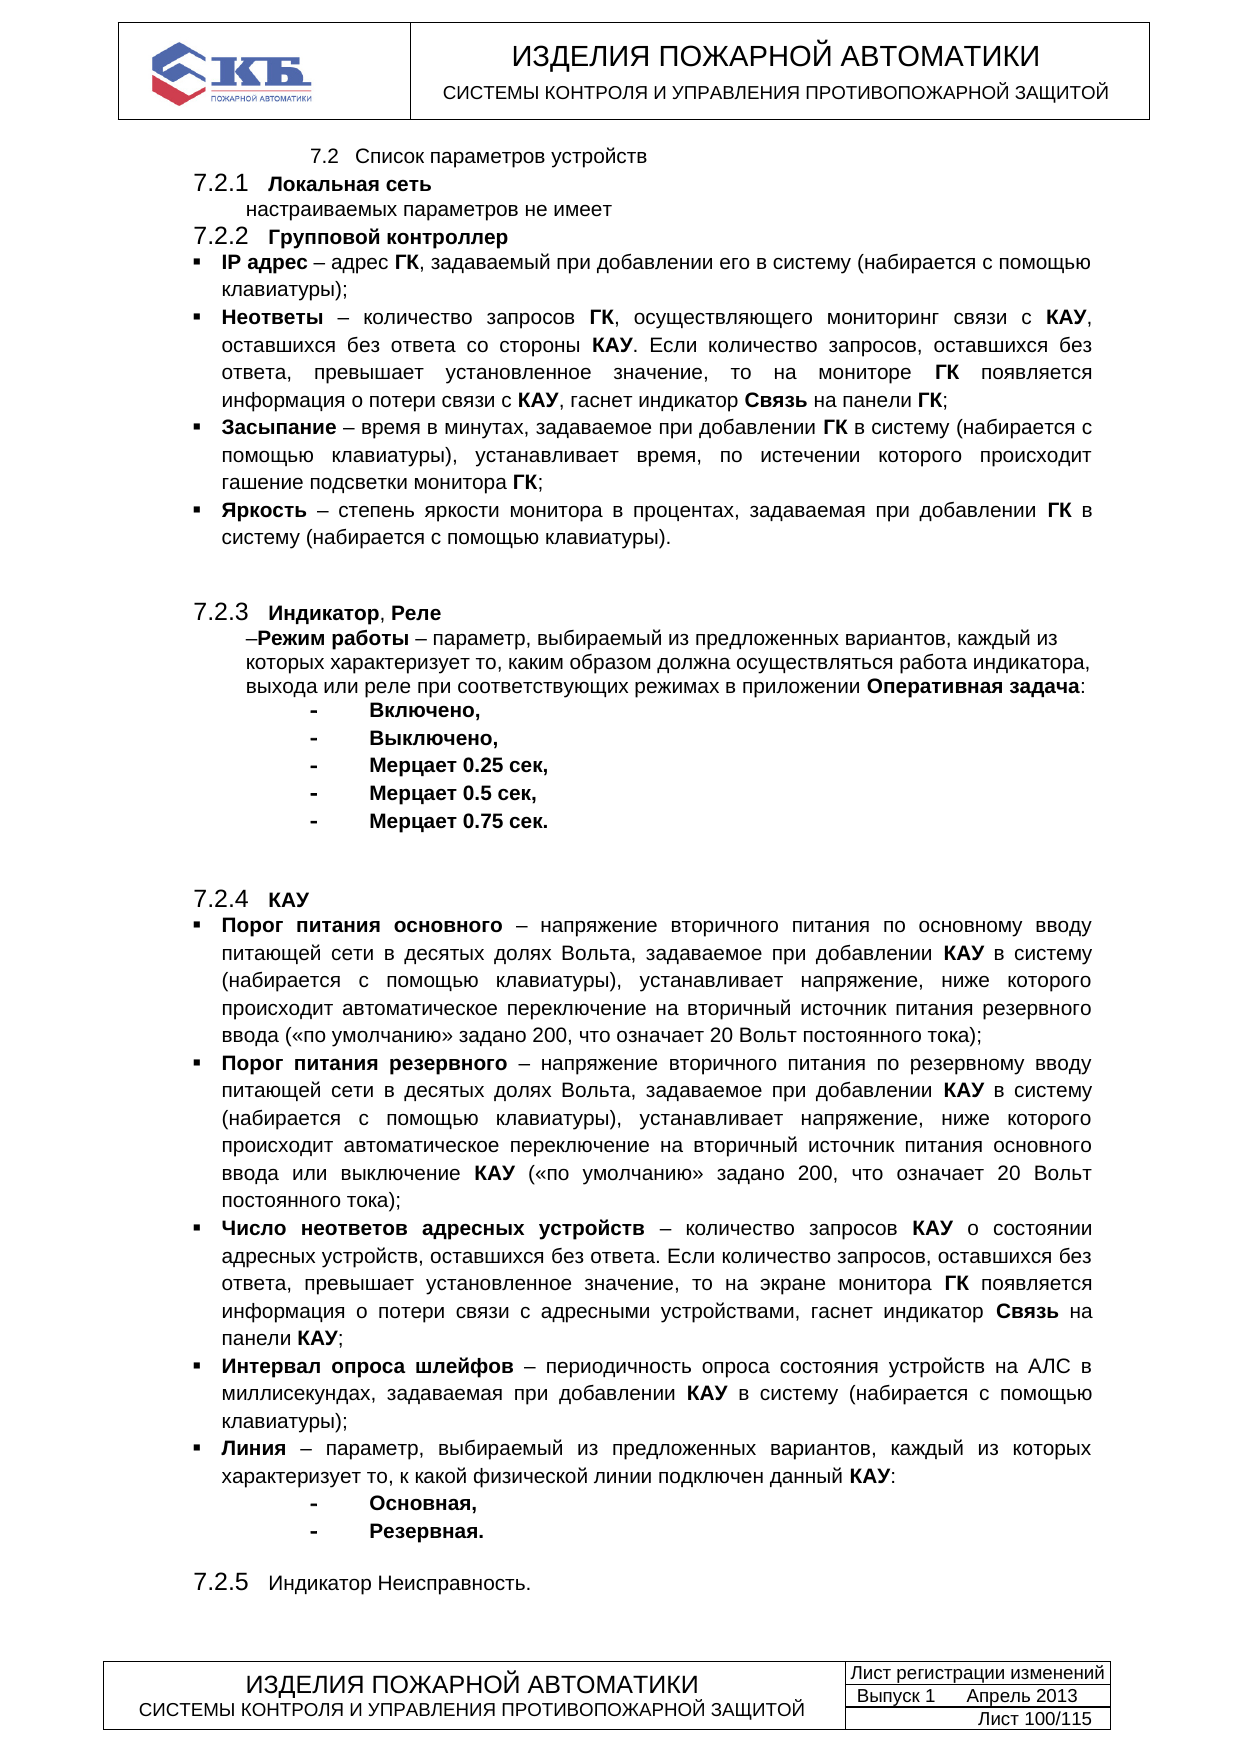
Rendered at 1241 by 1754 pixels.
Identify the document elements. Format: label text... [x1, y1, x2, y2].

list Список параметров устройств [310, 144, 1092, 168]
list Локальная сеть [193, 168, 1092, 197]
list Индикатор Неисправность. [193, 1567, 1092, 1596]
picture [148, 34, 325, 115]
list Групповой контроллер [193, 221, 1092, 250]
list Мерцает 0.75 сек. [310, 808, 1092, 832]
list Основная, [310, 1491, 1092, 1515]
list –Режим работы – параметр, выбираемый из предложенных вариантов, каждый из которых характеризует то, каким образом должна осуществляться работа индикатора, выхода или реле при соответствующих режимах в приложении Оперативная задача: [246, 626, 1092, 698]
list Неответы – количество запросов ГК, осуществляющего мониторинг связи с КАУ, оставшихся без ответа со стороны КАУ. Если количество запросов, оставшихся без ответа, превышает установленное значение, то на мониторе ГК появляется информация о потери связи с КАУ, гаснет индикатор Связь на панели ГК; [192, 305, 1092, 411]
list Порог питания резервного – напряжение вторичного питания по резервному вводу питающей сети в десятых долях Вольта, задаваемое при добавлении КАУ в систему (набирается с помощью клавиатуры), устанавливает напряжение, ниже которого происходит автоматическое переключение на вторичный источник питания основного ввода или выключение КАУ («по умолчанию» задано 200, что означает 20 Вольт постоянного тока); [192, 1051, 1092, 1212]
list Интервал опроса шлейфов – периодичность опроса состояния устройств на АЛС в миллисекундах, задаваемая при добавлении КАУ в систему (набирается с помощью клавиатуры); [192, 1353, 1092, 1432]
list Порог питания основного – напряжение вторичного питания по основному вводу питающей сети в десятых долях Вольта, задаваемое при добавлении КАУ в систему (набирается с помощью клавиатуры), устанавливает напряжение, ниже которого происходит автоматическое переключение на вторичный источник питания резервного ввода («по умолчанию» задано 200, что означает 20 Вольт постоянного тока); [192, 913, 1092, 1047]
list Мерцает 0.5 сек, [310, 781, 1092, 805]
list Яркость – степень яркости монитора в процентах, задаваемая при добавлении ГК в систему (набирается с помощью клавиатуры). [192, 497, 1092, 549]
list Число неответов адресных устройств – количество запросов КАУ о состоянии адресных устройств, оставшихся без ответа. Если количество запросов, оставшихся без ответа, превышает установленное значение, то на экране монитора ГК появляется информация о потери связи с адресными устройствами, гаснет индикатор Связь на панели КАУ; [192, 1216, 1092, 1350]
list КАУ [193, 884, 1092, 913]
list Мерцает 0.25 сек, [310, 753, 1092, 777]
list IP адрес – адрес ГК, задаваемый при добавлении его в систему (набирается с помощью клавиатуры); [192, 250, 1092, 301]
list Засыпание – время в минутах, задаваемое при добавлении ГК в систему (набирается с помощью клавиатуры), устанавливает время, по истечении которого происходит гашение подсветки монитора ГК; [192, 415, 1092, 494]
list Резервная. [310, 1519, 1092, 1543]
list Индикатор, Реле [193, 597, 1092, 626]
list Выключено, [310, 726, 1092, 750]
list Линия – параметр, выбираемый из предложенных вариантов, каждый из которых характеризует то, к какой физической линии подключен данный КАУ: [192, 1436, 1092, 1488]
list Включено, [310, 698, 1092, 722]
list настраиваемых параметров не имеет [246, 197, 1092, 221]
